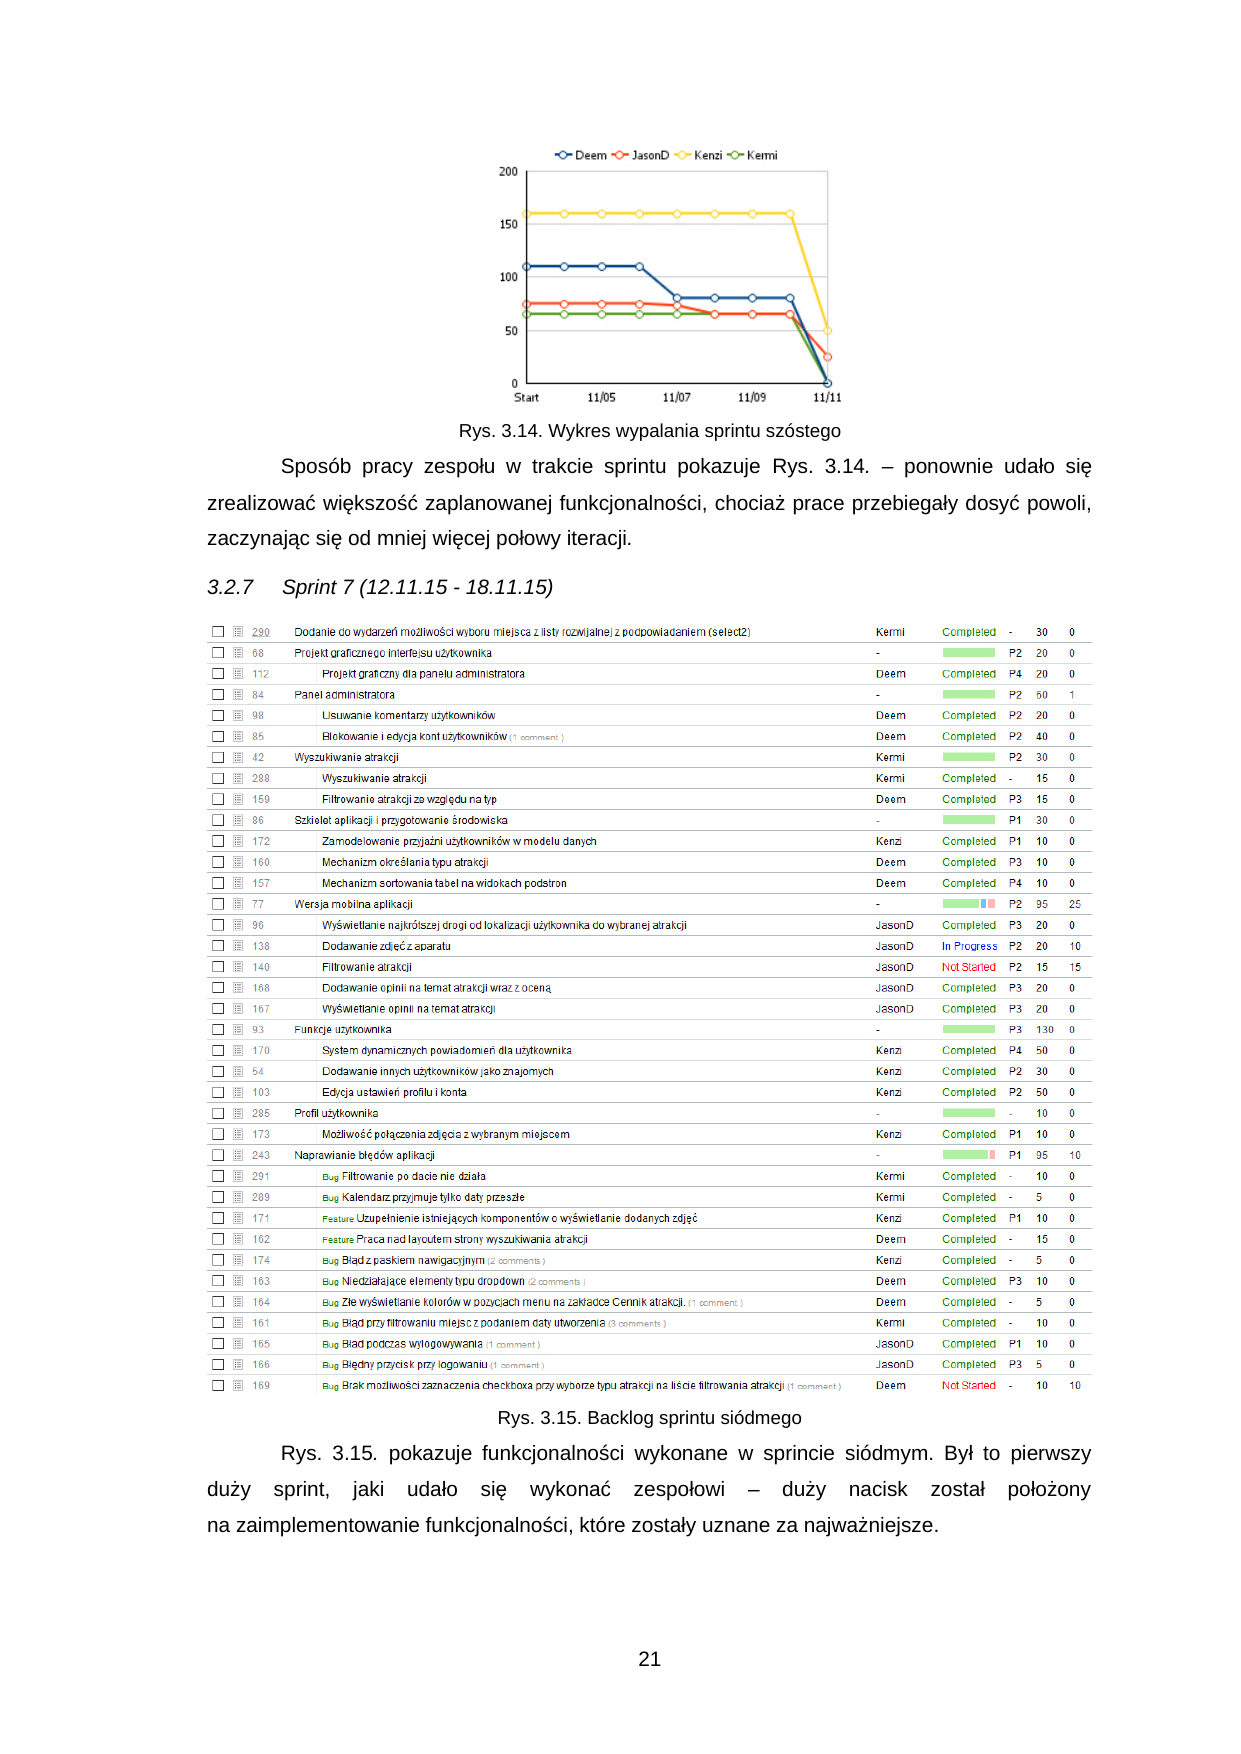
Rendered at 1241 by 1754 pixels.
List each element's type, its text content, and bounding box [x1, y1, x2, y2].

picture [206, 623, 1093, 1395]
picture [491, 147, 846, 408]
subtitle Sprint 7 (12.11.15 - 18.11.15) [207, 575, 1092, 599]
